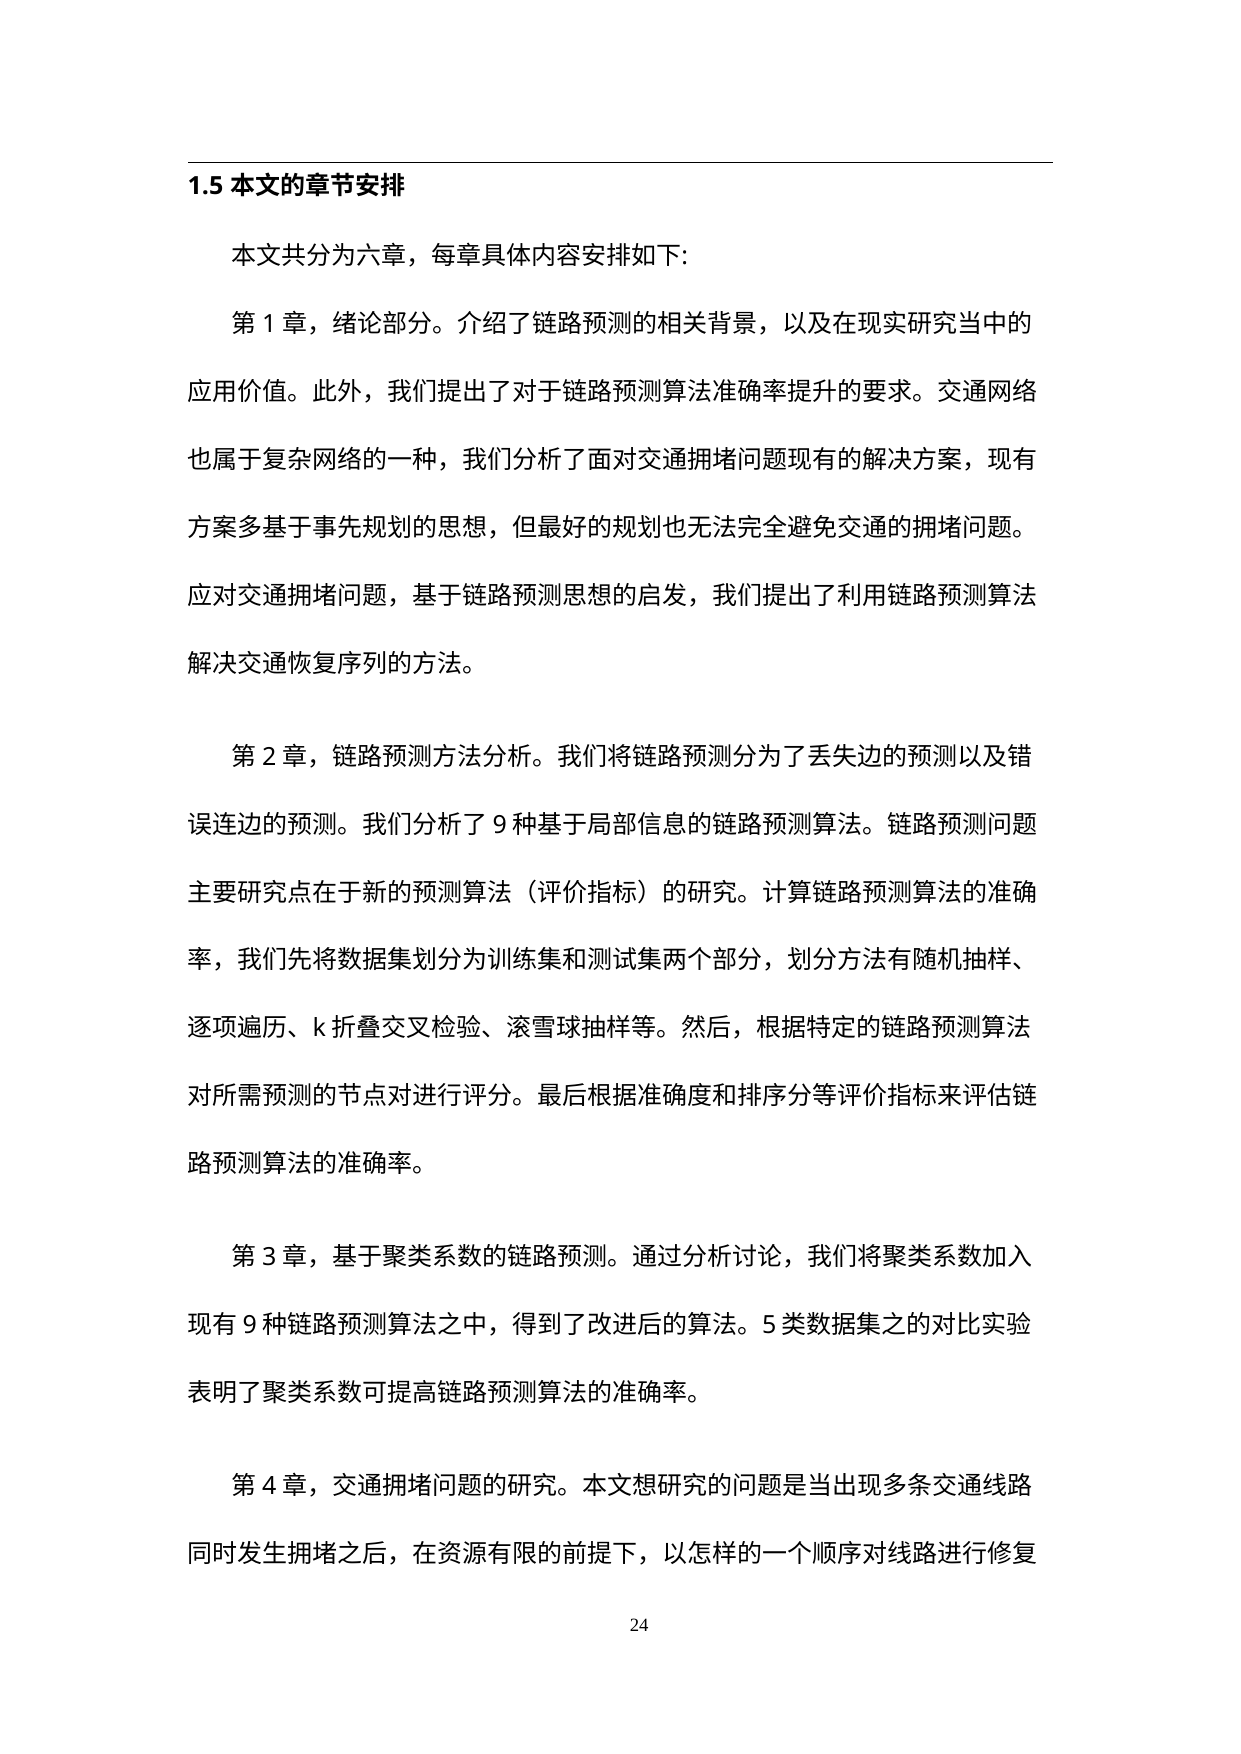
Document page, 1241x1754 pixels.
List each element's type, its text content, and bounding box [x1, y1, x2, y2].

text 第 3 章，基于聚类系数的链路预测。通过分析讨论，我们将聚类系数加入现有9种链路预测算法之中，得到了改进后的算法。5类数据集之的对比实验表明了聚类系数可提高链路预测算法的准确率。 [187, 1221, 1053, 1424]
text 本文共分为六章，每章具体内容安排如下: [187, 220, 1053, 288]
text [187, 1449, 1053, 1585]
text 第 1 章，绪论部分。介绍了链路预测的相关背景，以及在现实研究当中的应用价值。此外，我们提出了对于链路预测算法准确率提升的要求。交通网络也属于复杂网络的一种，我们分析了面对交通拥堵问题现有的解决方案，现有方案多基于事先规划的思想，但最好的规划也无法完全避免交通的拥堵问题。应对交通拥堵问题，基于链路预测思想的启发，我们提出了利用链路预测算法解决交通恢复序列的方法。 [187, 288, 1053, 695]
text 第 2 章，链路预测方法分析。我们将链路预测分为了丢失边的预测以及错误连边的预测。我们分析了9种基于局部信息的链路预测算法。链路预测问题主要研究点在于新的预测算法（评价指标）的研究。计算链路预测算法的准确率，我们先将数据集划分为训练集和测试集两个部分，划分方法有随机抽样、逐项遍历、k折叠交叉检验、滚雪球抽样等。然后，根据特定的链路预测算法对所需预测的节点对进行评分。最后根据准确度和排序分等评价指标来评估链路预测算法的准确率。 [187, 720, 1053, 1196]
subtitle 1.5 本文的章节安排 [187, 166, 1053, 202]
